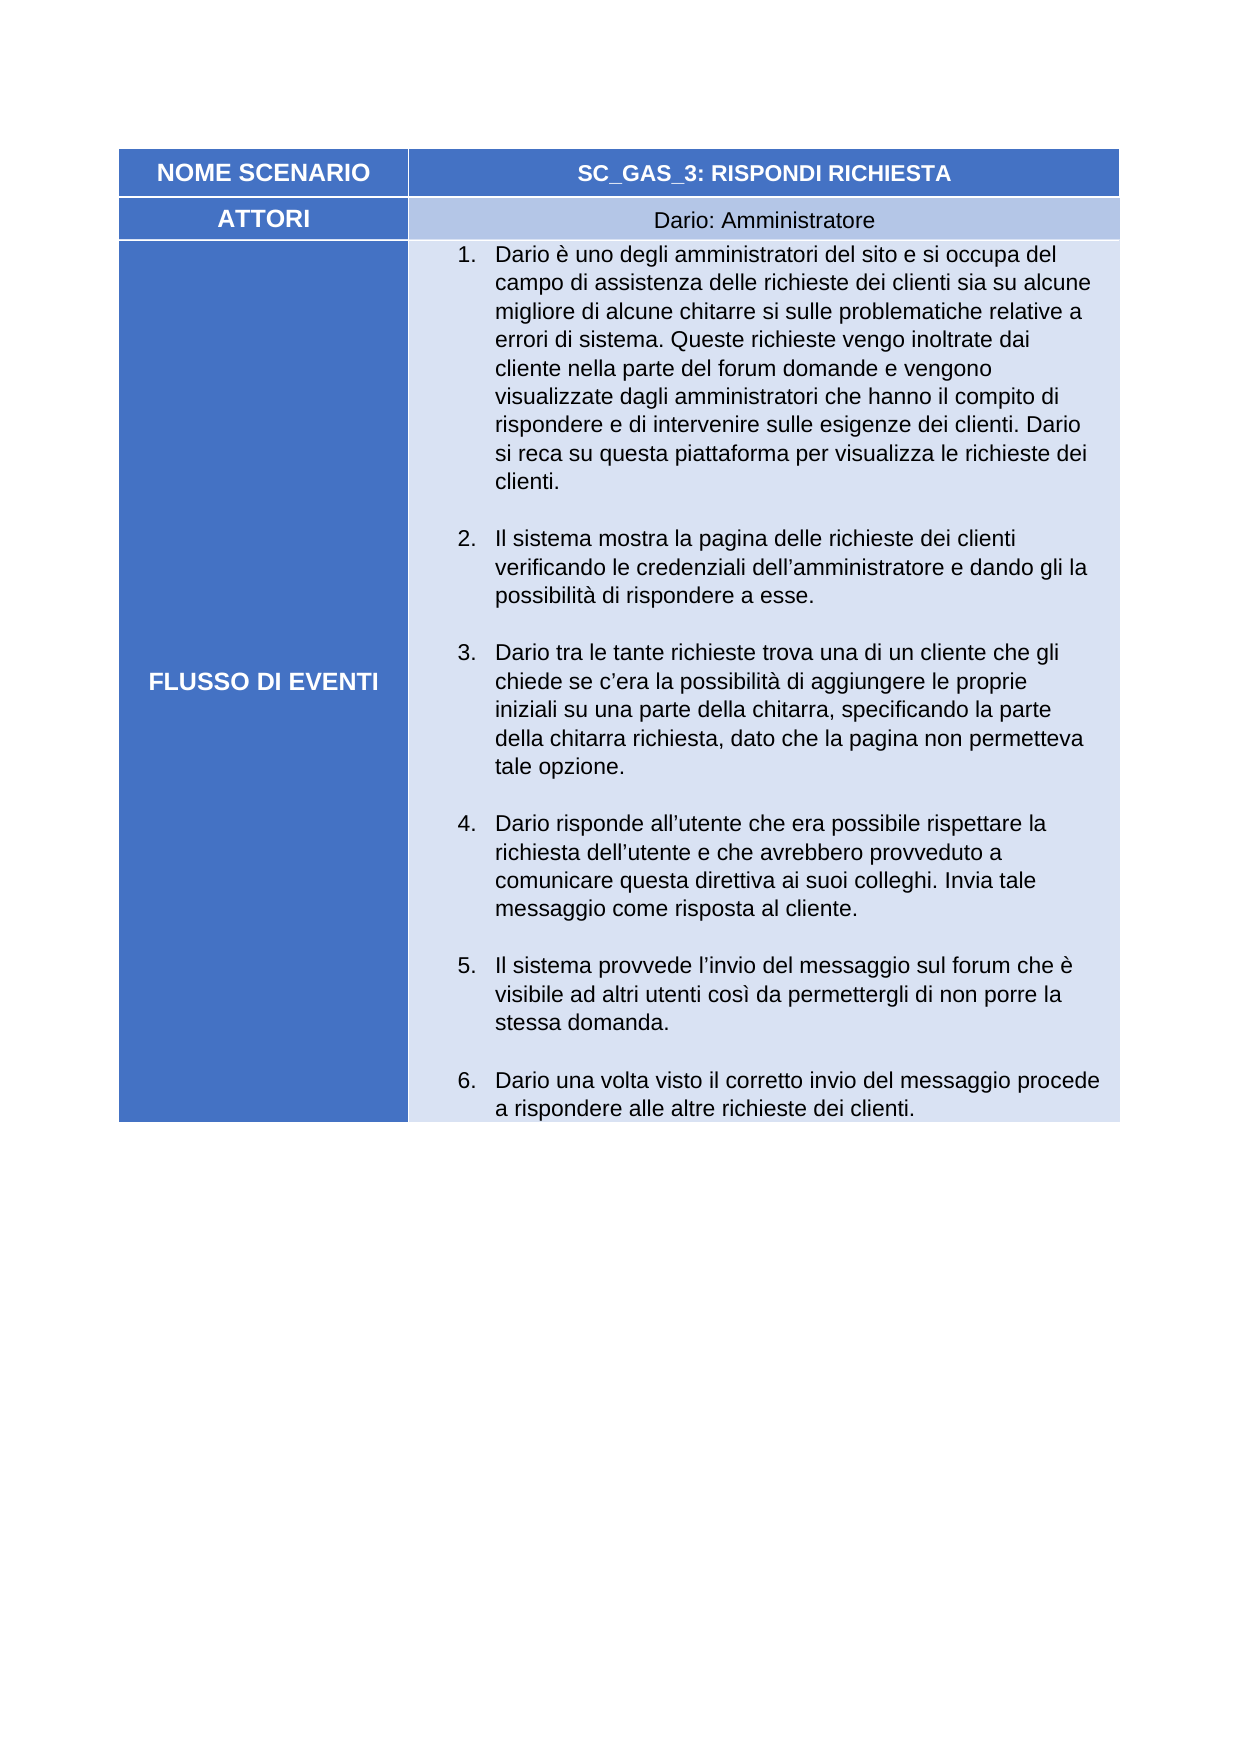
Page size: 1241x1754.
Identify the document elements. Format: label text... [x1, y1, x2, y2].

table_header SC_GAS_3: RISPONDI RICHIESTA [409, 149, 1119, 196]
table_cell Dario: Amministratore [409, 198, 1120, 239]
table_cell FLUSSO DI EVENTI [119, 241, 408, 1122]
table_header NOME SCENARIO [119, 149, 408, 196]
table_cell ATTORI [119, 198, 408, 239]
table_cell Dario è uno degli amministratori del sito e si occupa del campo di assistenza delle richieste dei clienti sia su alcune migliore di alcune chitarre si sulle problematiche relative a errori di sistema. Queste richieste vengo inoltrate dai cliente nella parte del forum domande e vengono visualizzate dagli amministratori che hanno il compito di rispondere e di intervenire sulle esigenze dei clienti. Dario si reca su questa piattaforma per visualizza le richieste dei clienti. Il sistema mostra la pagina delle richieste dei clienti verificando le credenziali dell’amministratore e dando gli la possibilità di rispondere a esse. Dario tra le tante richieste trova una di un cliente che gli chiede se c’era la possibilità di aggiungere le proprie iniziali su una parte della chitarra, specificando la parte della chitarra richiesta, dato che la pagina non permetteva tale opzione. Dario risponde all’utente che era possibile rispettare la richiesta dell’utente e che avrebbero provveduto a comunicare questa direttiva ai suoi colleghi. Invia tale messaggio come risposta al cliente. Il sistema provvede l’invio del messaggio sul forum che è visibile ad altri utenti così da permettergli di non porre la stessa domanda. Dario una volta visto il corretto invio del messaggio procede a rispondere alle altre richieste dei clienti. [409, 240, 1120, 1122]
